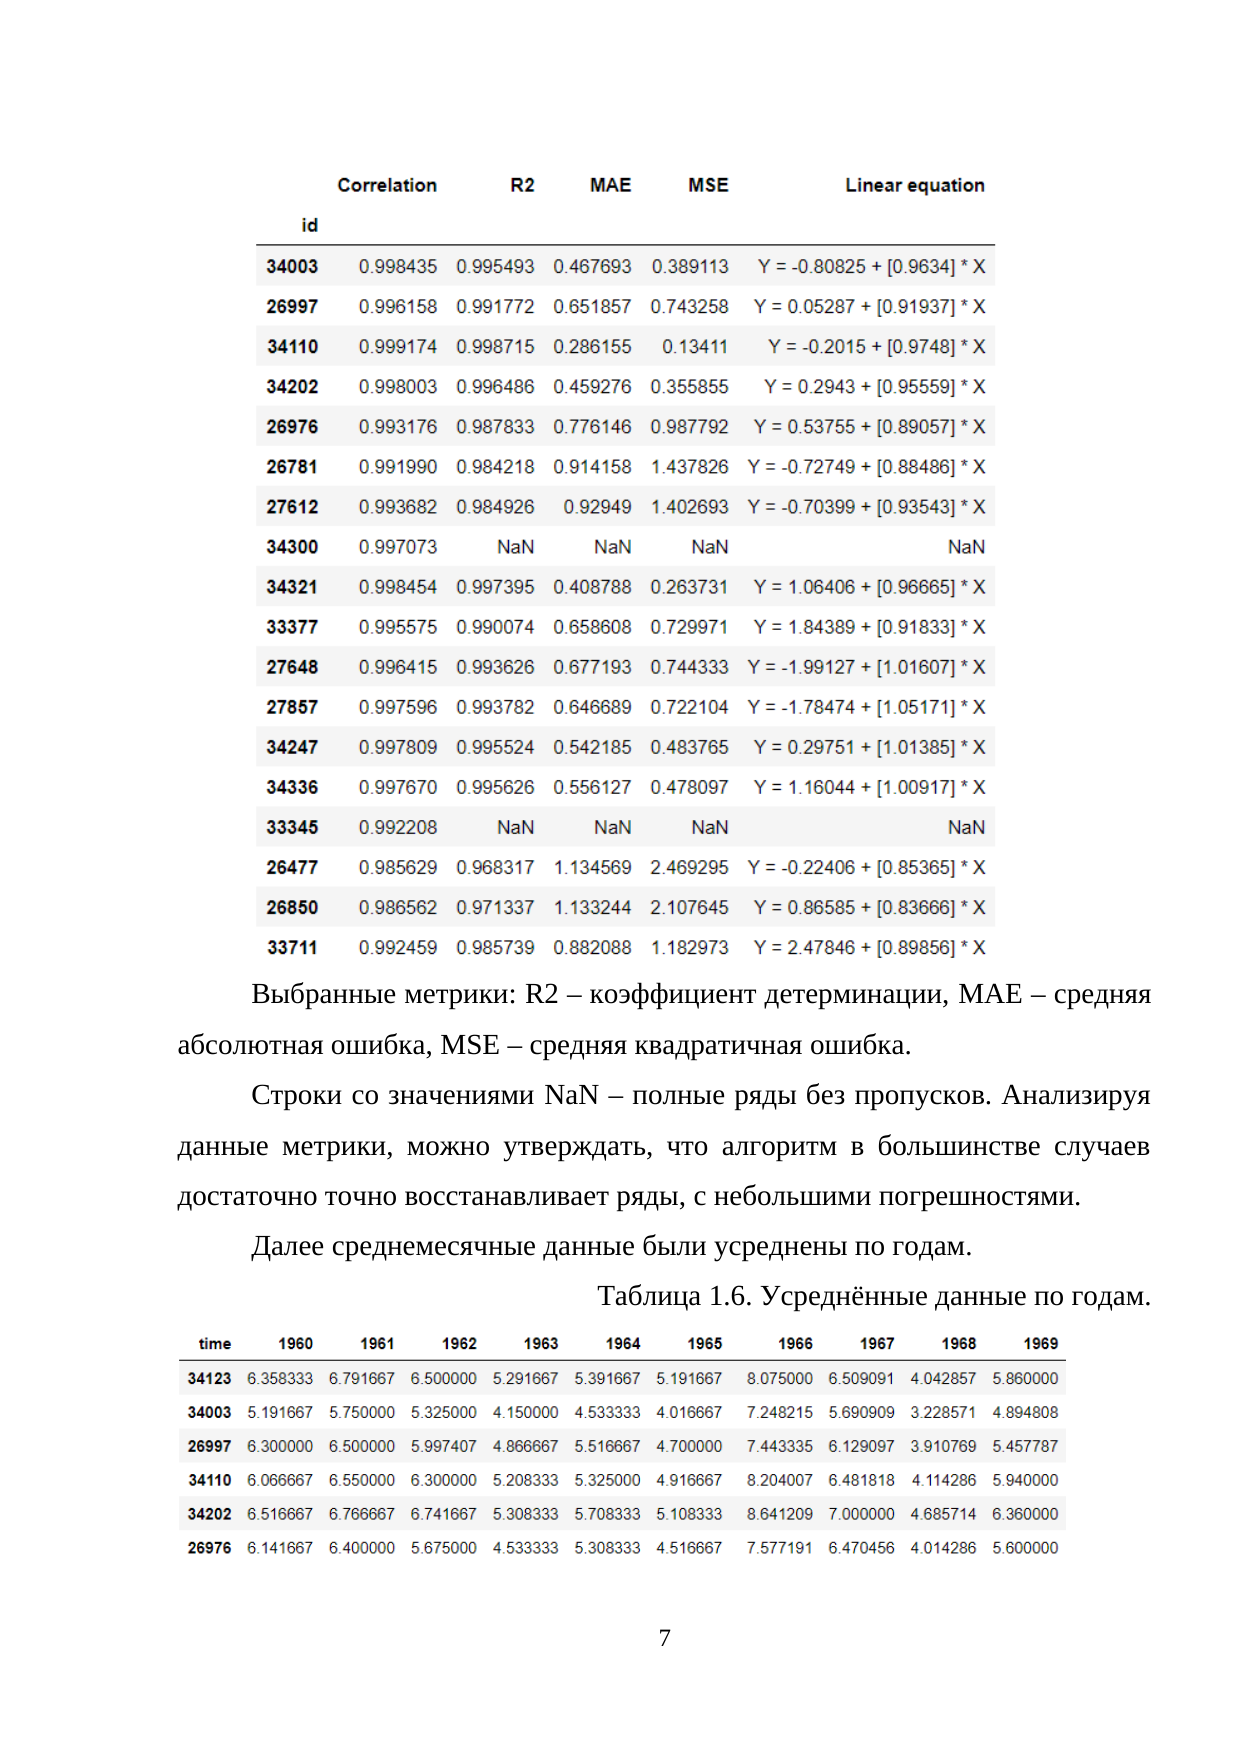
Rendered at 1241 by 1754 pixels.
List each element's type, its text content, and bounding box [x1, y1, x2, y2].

text Строки со значениями NaN – полные ряды без пропусков. Анализируя данные метрики, можно утверждать, что алгоритм в большинстве случаев достаточно точно восстанавливает ряды, с небольшими погрешностями. [177, 1077, 1152, 1211]
picture [177, 1328, 1066, 1563]
text Выбранные метрики: R2 – коэффициент детерминации, MAE – средняя абсолютная ошибка, MSE – средняя квадратичная ошибка. [177, 977, 1152, 1061]
text Таблица 1.6. Усреднённые данные по годам. [177, 1278, 1152, 1312]
text Далее среднемесячные данные были усреднены по годам. [177, 1228, 1152, 1262]
picture [251, 168, 999, 963]
